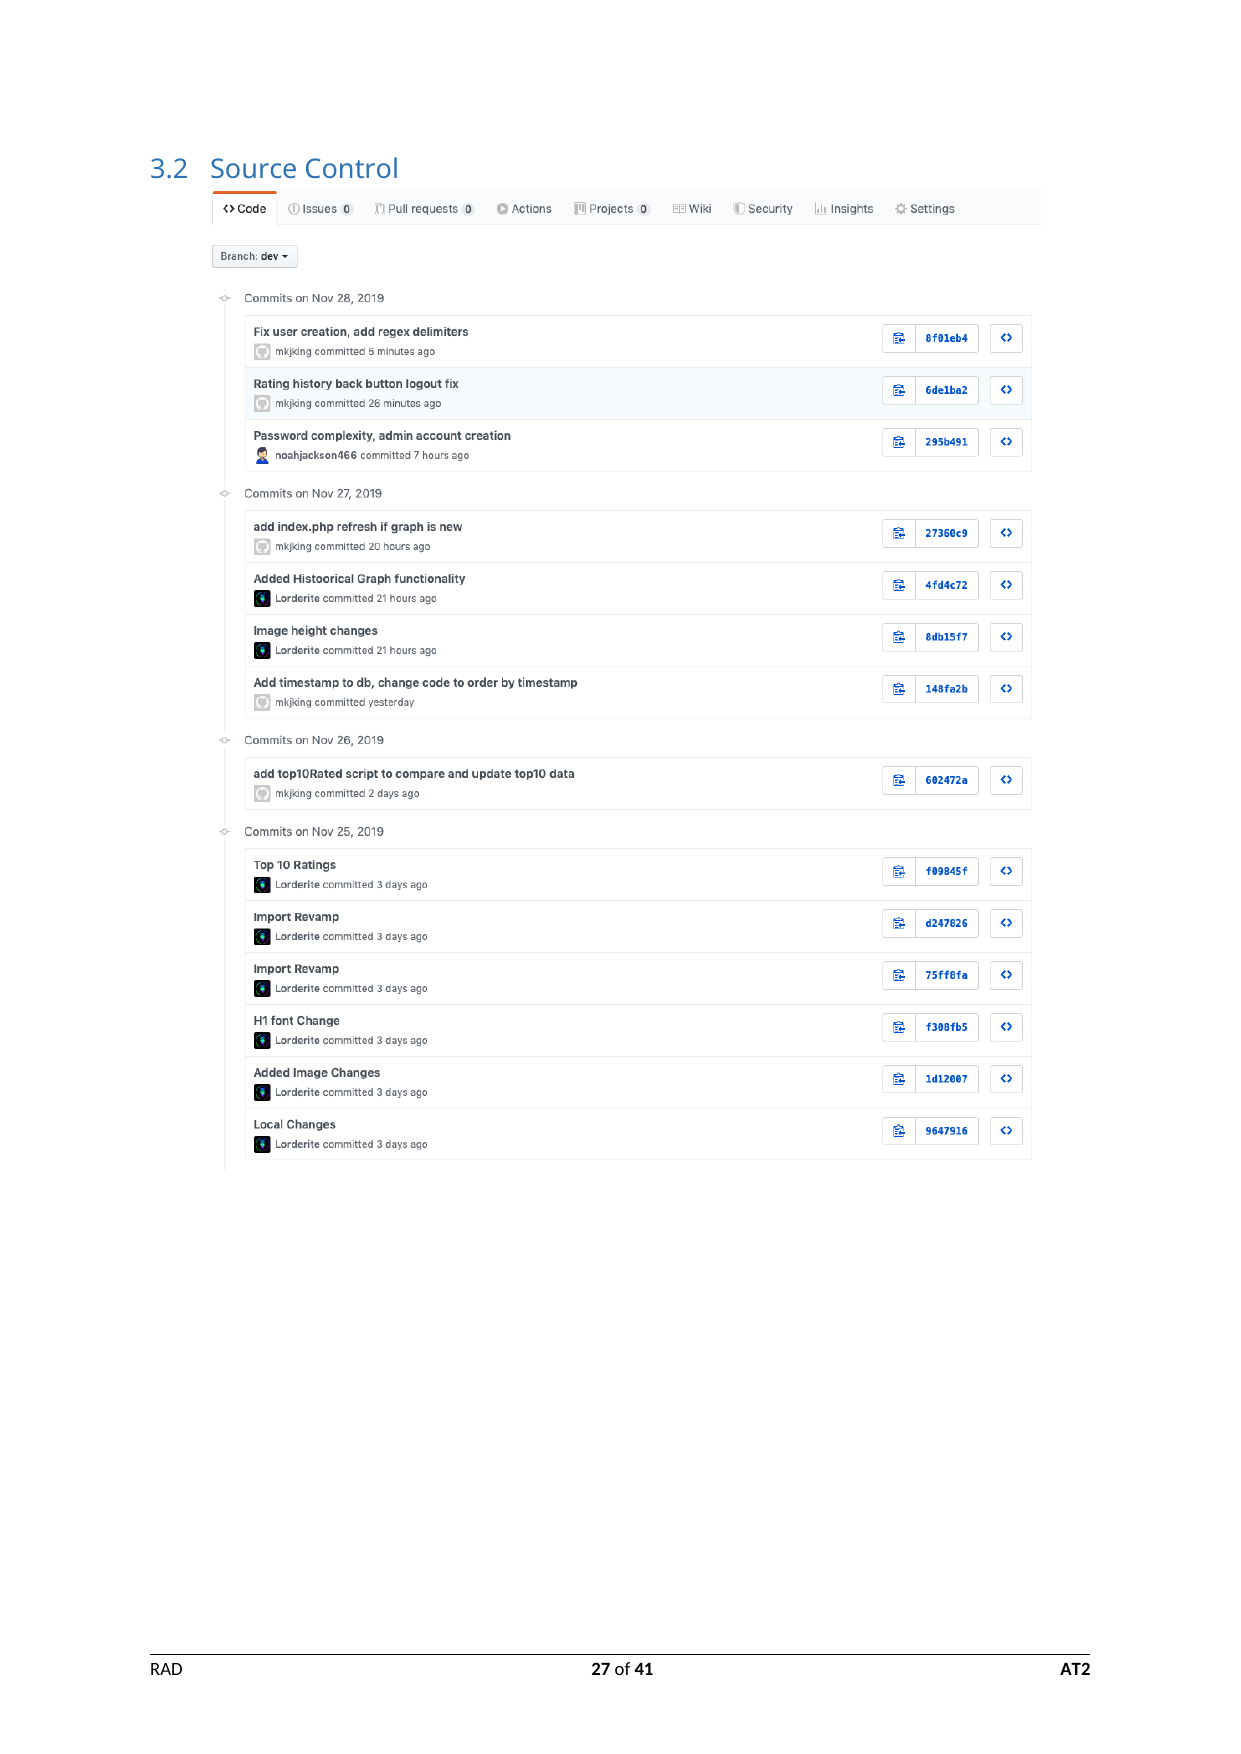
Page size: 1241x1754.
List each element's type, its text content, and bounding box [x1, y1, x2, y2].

subtitle Source Control [150, 150, 1090, 187]
picture [210, 189, 1042, 1170]
